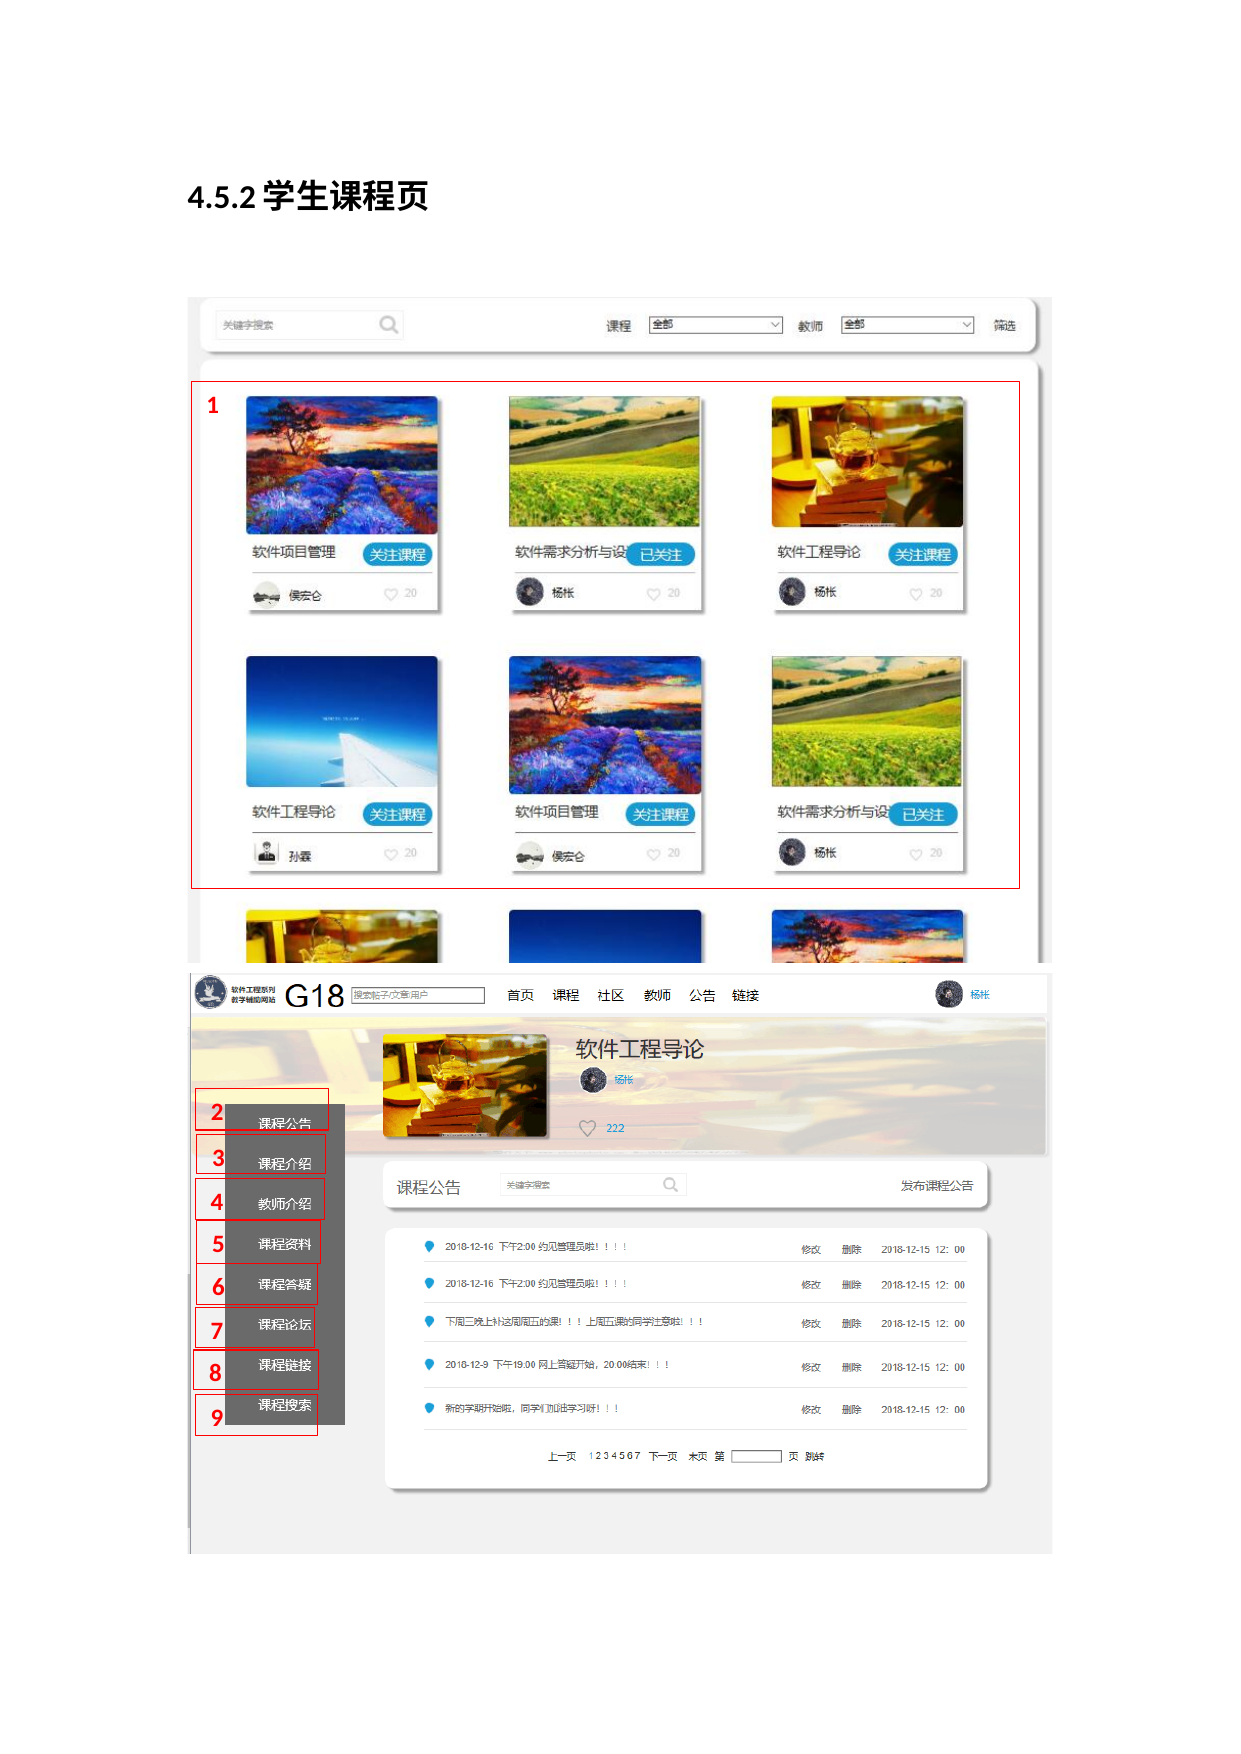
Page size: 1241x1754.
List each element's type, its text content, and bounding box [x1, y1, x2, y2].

picture [187, 297, 1052, 963]
picture [187, 973, 1053, 1554]
subtitle 4.5.2学生课程页 [187, 162, 1053, 227]
